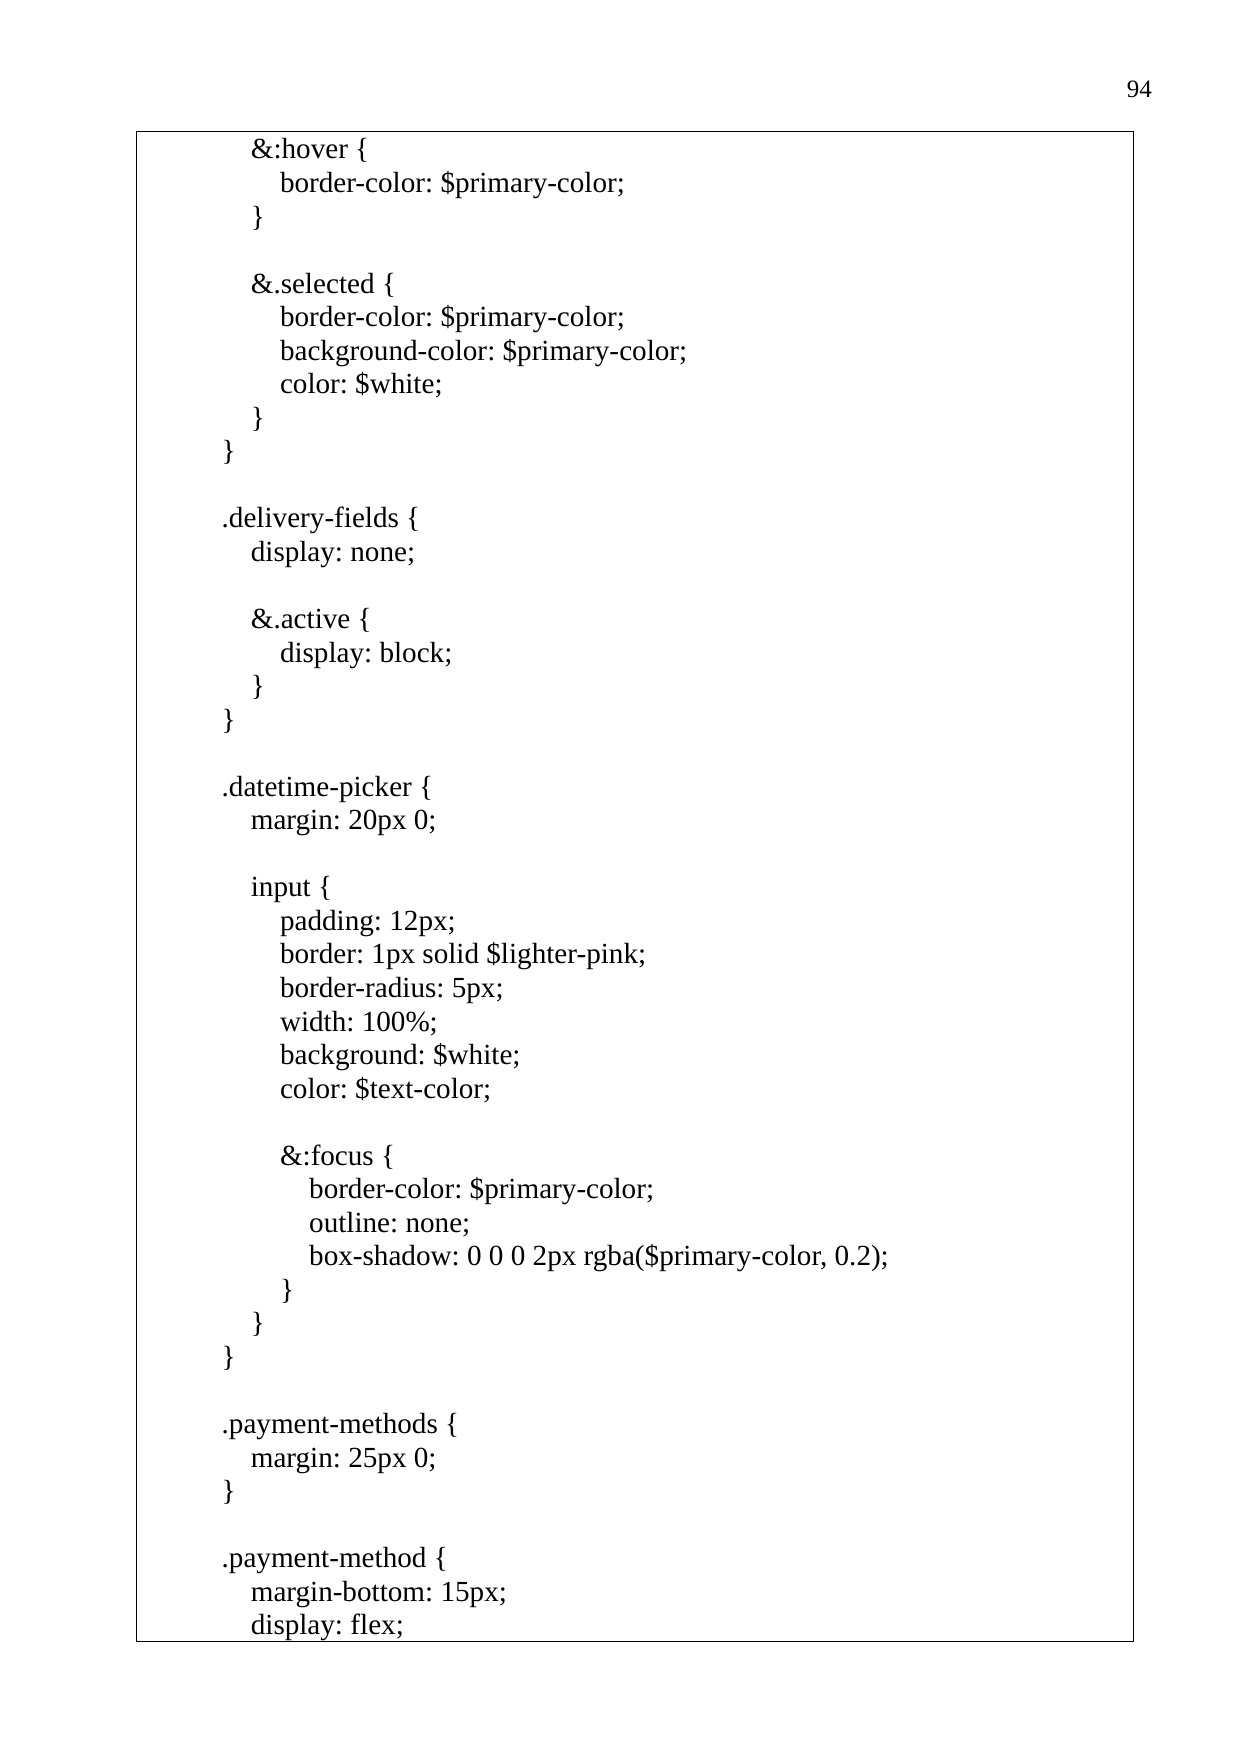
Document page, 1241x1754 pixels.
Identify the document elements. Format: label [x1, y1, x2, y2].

table_header [137, 132, 1133, 1641]
